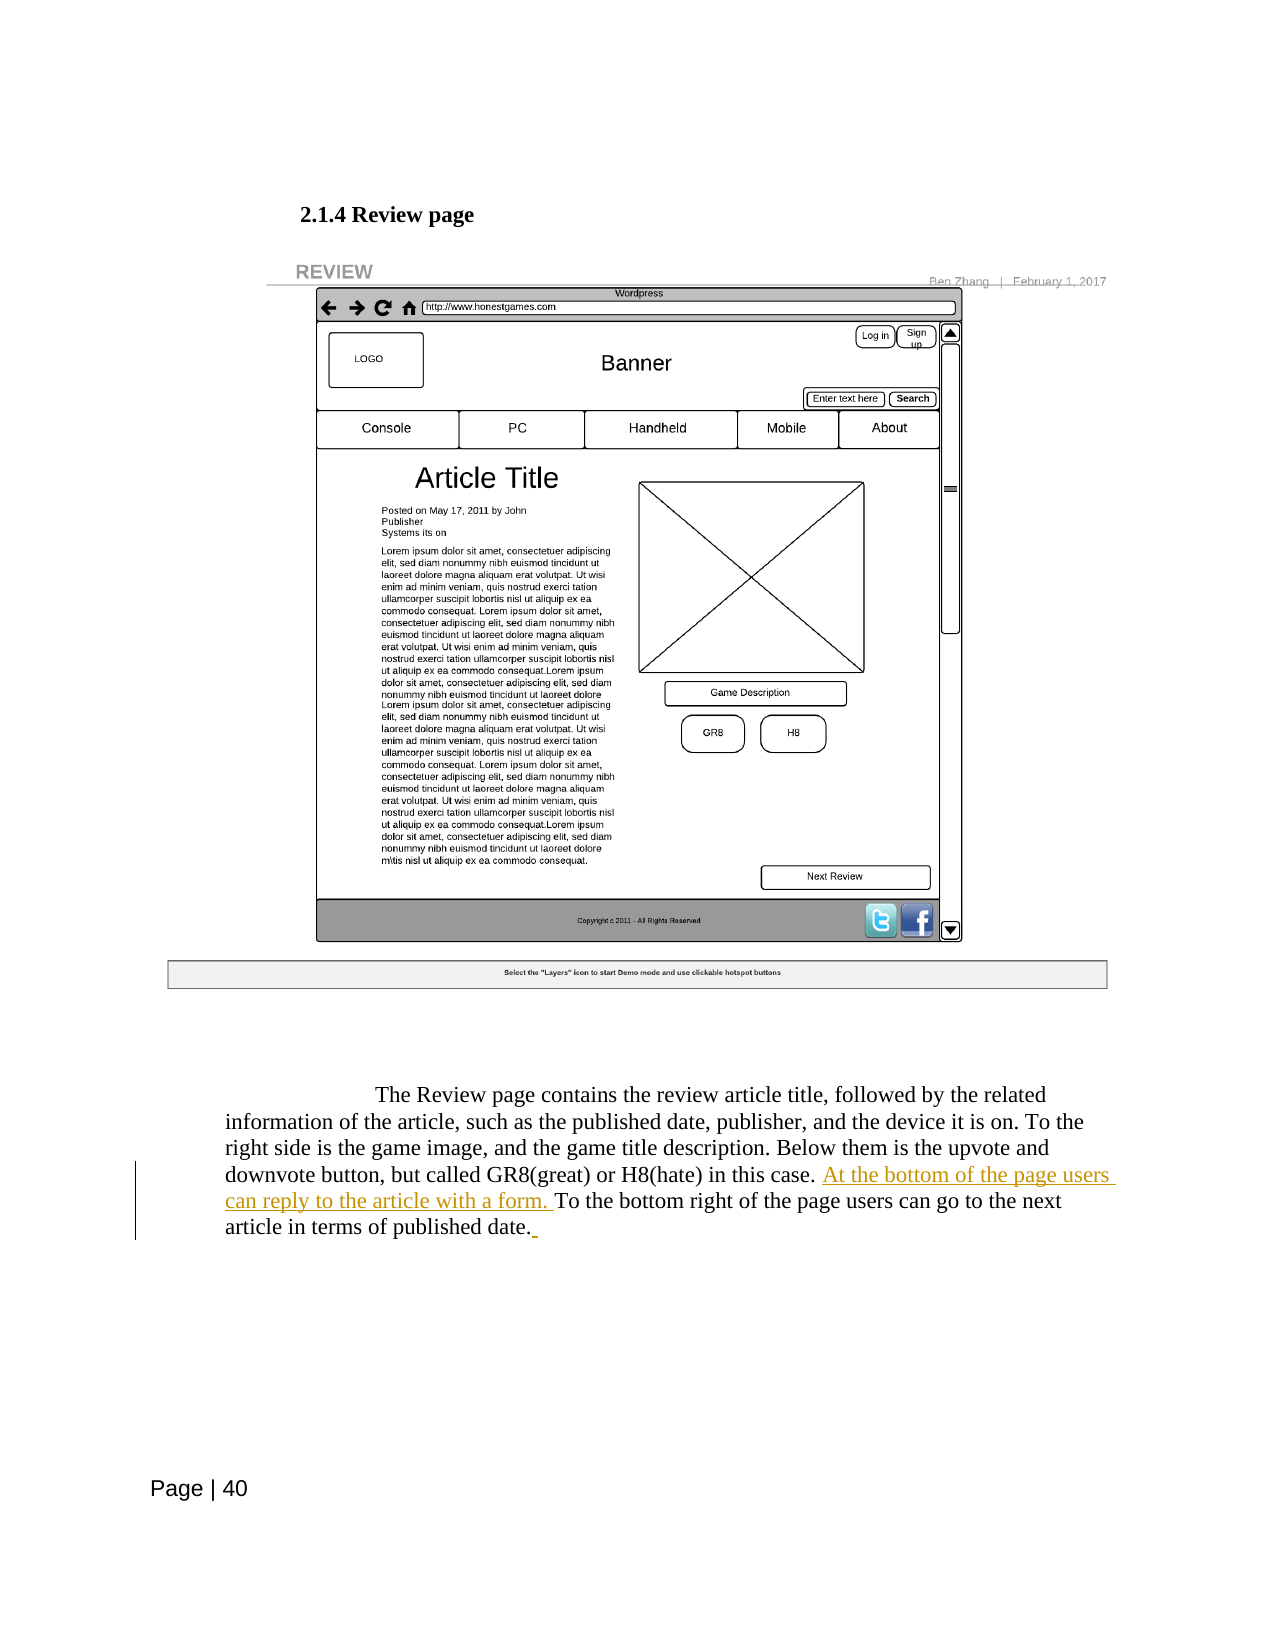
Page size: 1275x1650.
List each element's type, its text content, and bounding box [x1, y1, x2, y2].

text The Review page contains the review article title, followed by the related information of the article, such as the published date, publisher, and the device it is on. To the right side is the game image, and the game title description. Below them is the upvote and downvote button, but called GR8(great) or H8(hate) in this case. To the bottom right of the page users can go to the next article in terms of published date. [225, 1082, 1125, 1240]
text 2.1.4 Review page [225, 201, 1125, 228]
picture [150, 252, 1124, 1006]
